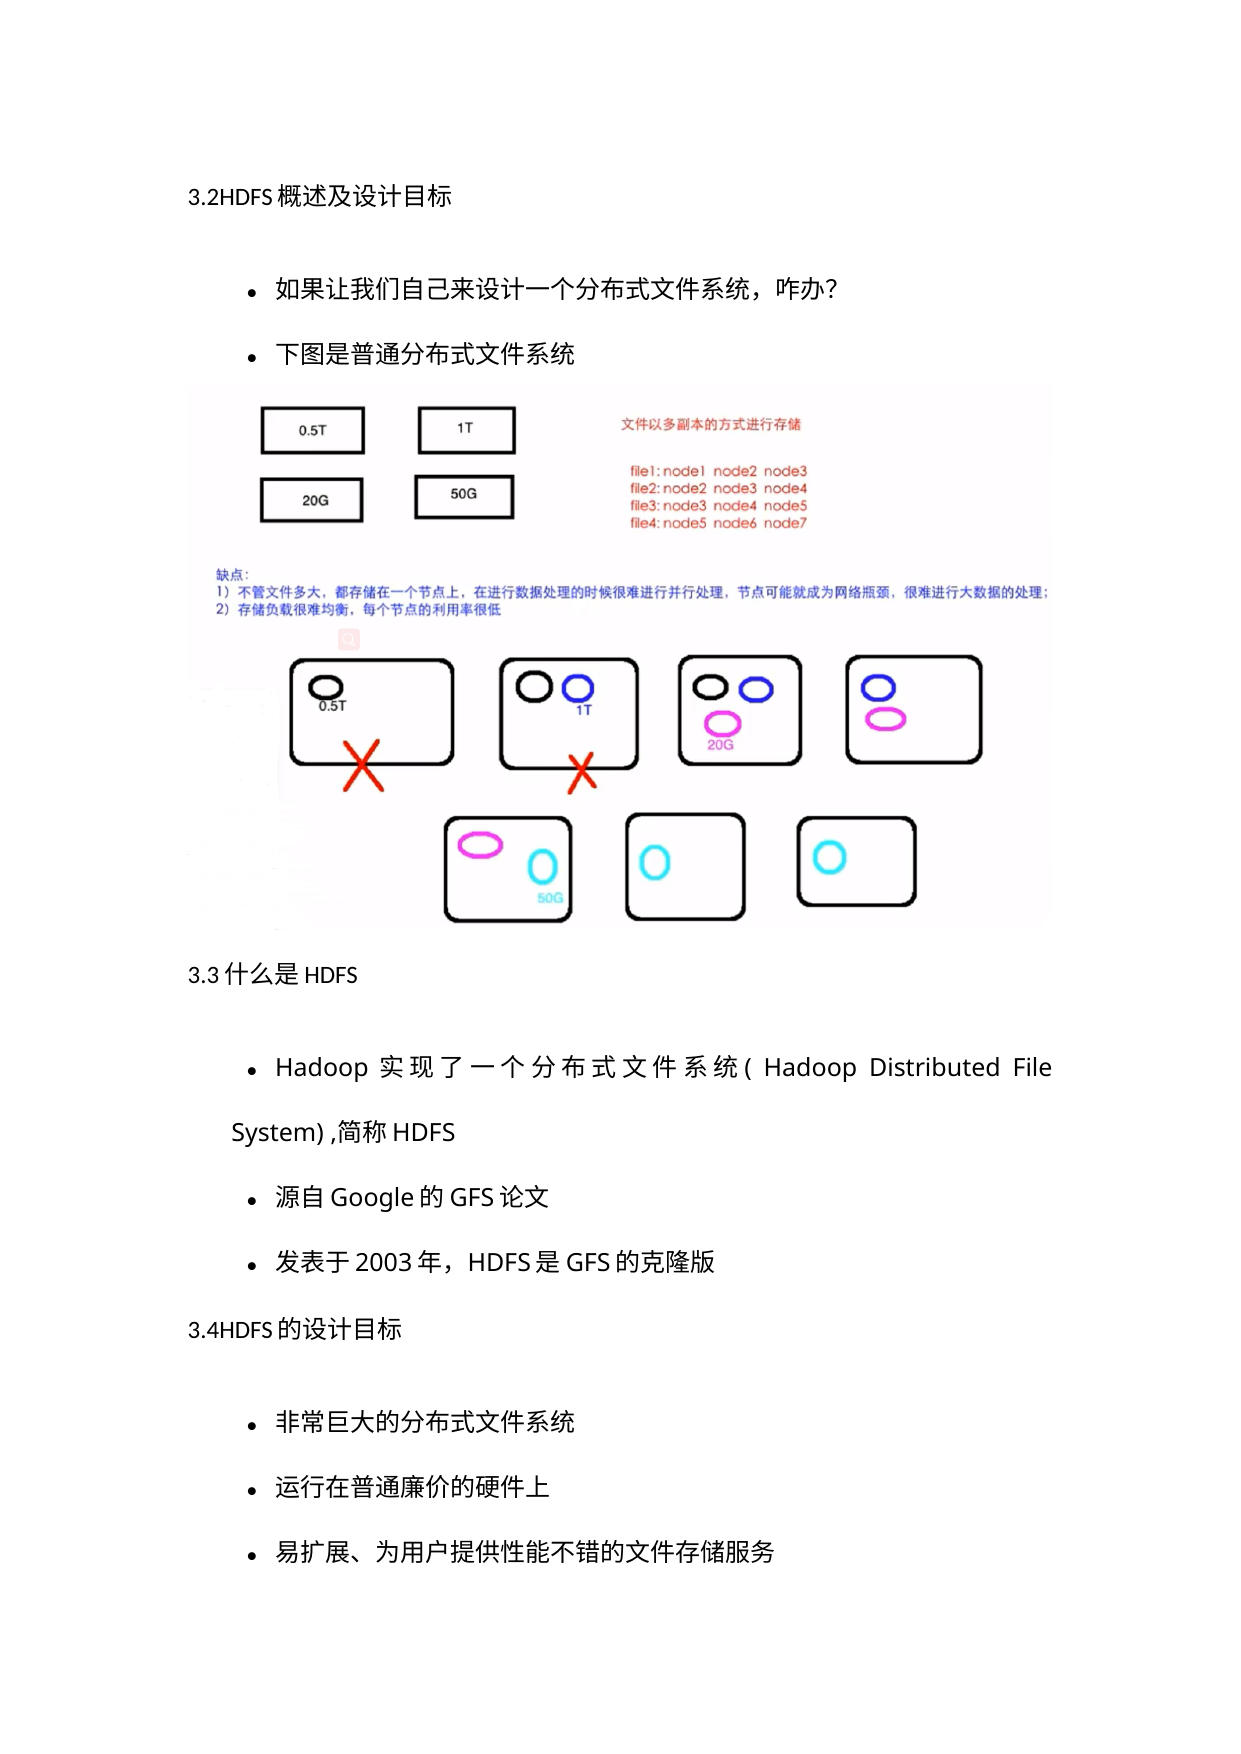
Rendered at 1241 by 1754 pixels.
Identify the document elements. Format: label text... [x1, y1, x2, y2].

list 易扩展、为用户提供性能不错的文件存储服务 [231, 1518, 1053, 1583]
list 如果让我们自己来设计一个分布式文件系统，咋办？ [231, 255, 1053, 320]
list 非常巨大的分布式文件系统 [231, 1388, 1053, 1453]
list 发表于2003年，HDFS是GFS的克隆版 [231, 1228, 1053, 1293]
subtitle 3.2HDFS概述及设计目标 [187, 162, 1053, 227]
picture [187, 385, 1052, 930]
list 运行在普通廉价的硬件上 [231, 1453, 1053, 1518]
list 下图是普通分布式文件系统 [231, 320, 1053, 385]
list 源自Google的GFS论文 [231, 1163, 1053, 1228]
list Hadoop实现了一个分布式文件系统( Hadoop Distributed File System) ,简称HDFS [231, 1033, 1053, 1163]
subtitle 3.3什么是HDFS [187, 940, 1053, 1005]
subtitle 3.4HDFS的设计目标 [187, 1295, 1053, 1360]
